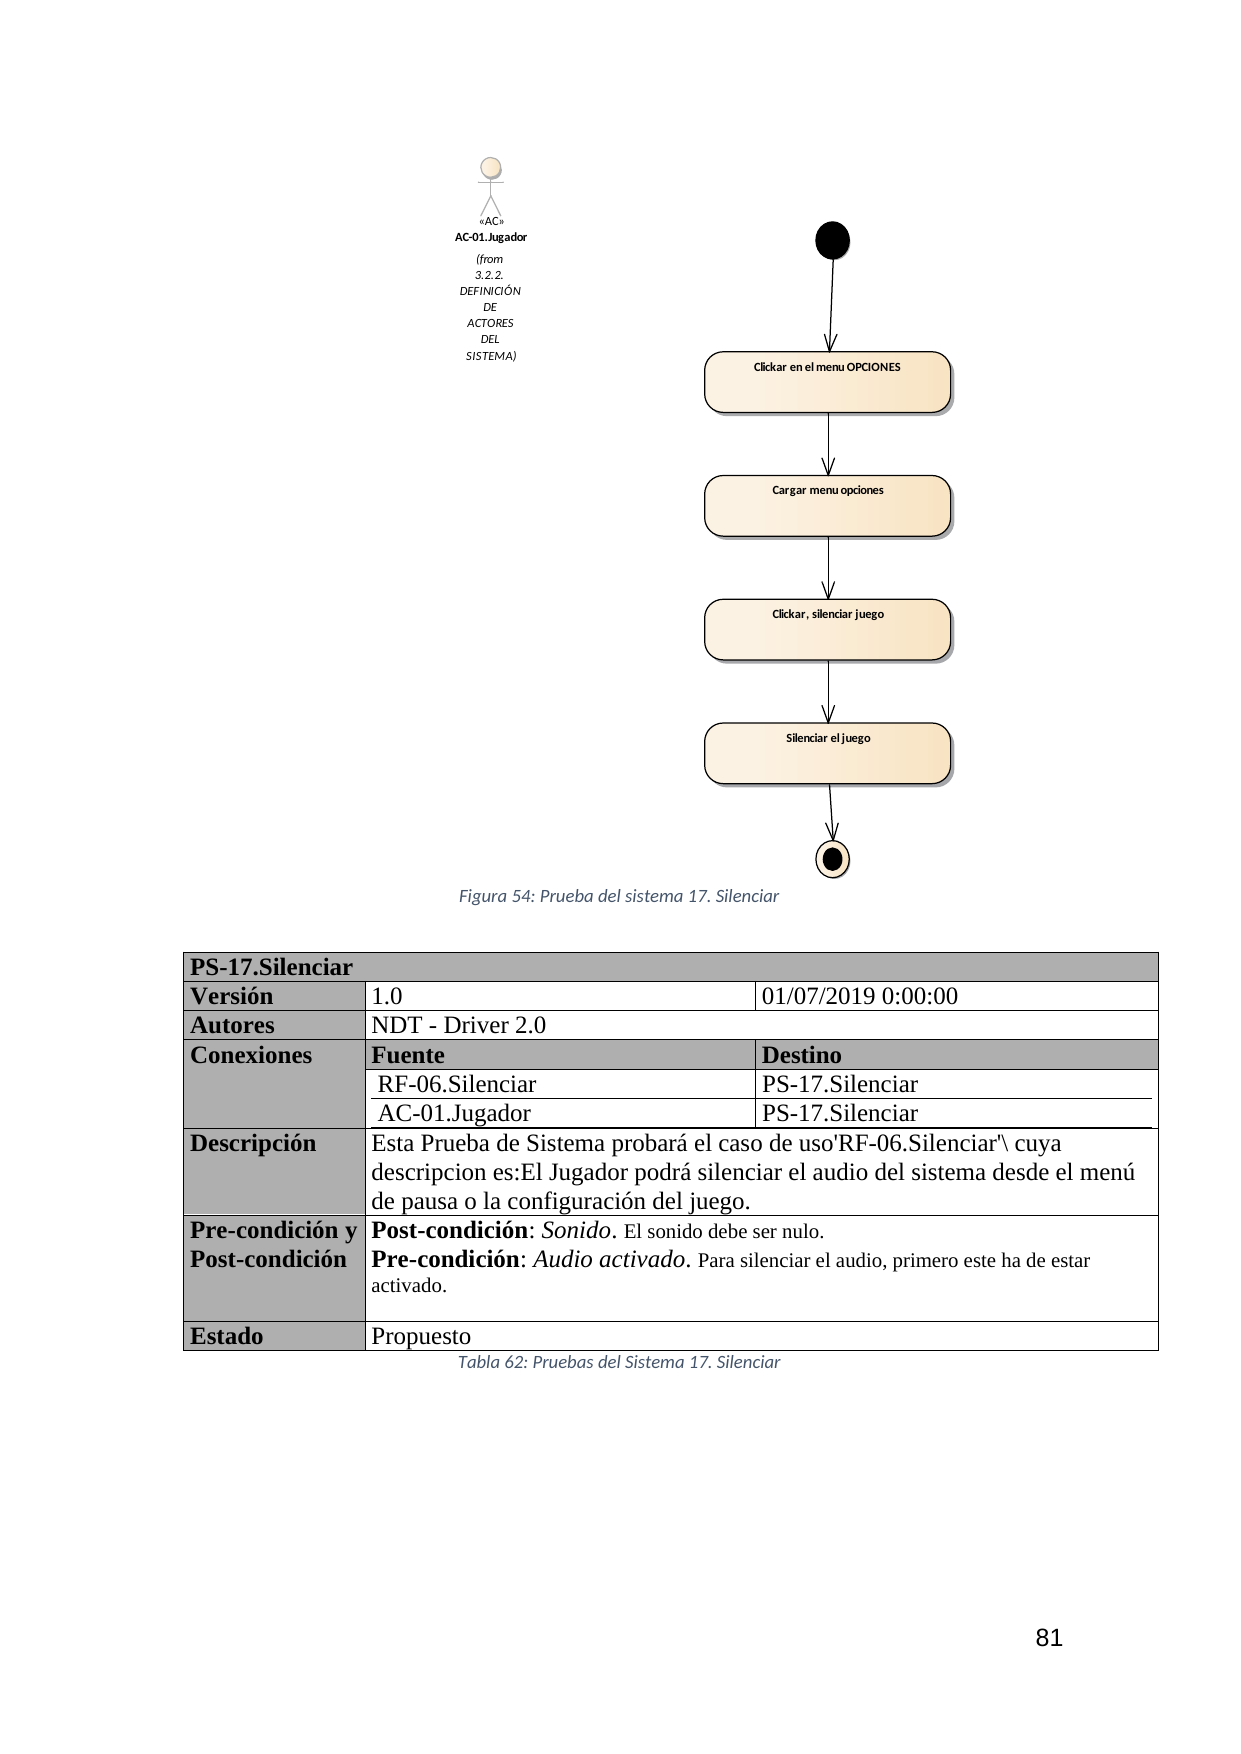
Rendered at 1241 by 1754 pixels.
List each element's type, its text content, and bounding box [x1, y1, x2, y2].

table_cell Conexiones [184, 1040, 365, 1128]
table_cell Post-condición: Sonido. El sonido debe ser nulo. Pre-condición: Audio activado. Para silenciar el audio, primero este ha de estar activado. [366, 1216, 1158, 1321]
table_cell [366, 1070, 371, 1128]
table_cell Versión [184, 982, 365, 1010]
table_cell Esta Prueba de Sistema probará el caso de uso'RF-06.Silenciar'\ cuya descripcion es:El Jugador podrá silenciar el audio del sistema desde el menú de pausa o la configuración del juego. [366, 1129, 1158, 1214]
table_cell Fuente [366, 1040, 755, 1069]
table_header PS-17.Silenciar [184, 953, 1158, 981]
table_cell 1.0 [366, 982, 755, 1010]
table_cell Descripción [184, 1129, 365, 1214]
table_cell [1152, 1070, 1158, 1128]
table_cell Destino [756, 1040, 1158, 1069]
table_cell 01/07/2019 0:00:00 [756, 982, 1158, 1010]
table_cell Estado [184, 1322, 365, 1350]
table_cell Autores [184, 1011, 365, 1039]
table_cell Pre-condición y Post-condición [184, 1216, 365, 1321]
table_cell NDT - Driver 2.0 [366, 1011, 1158, 1039]
table_cell Propuesto [366, 1322, 1158, 1350]
